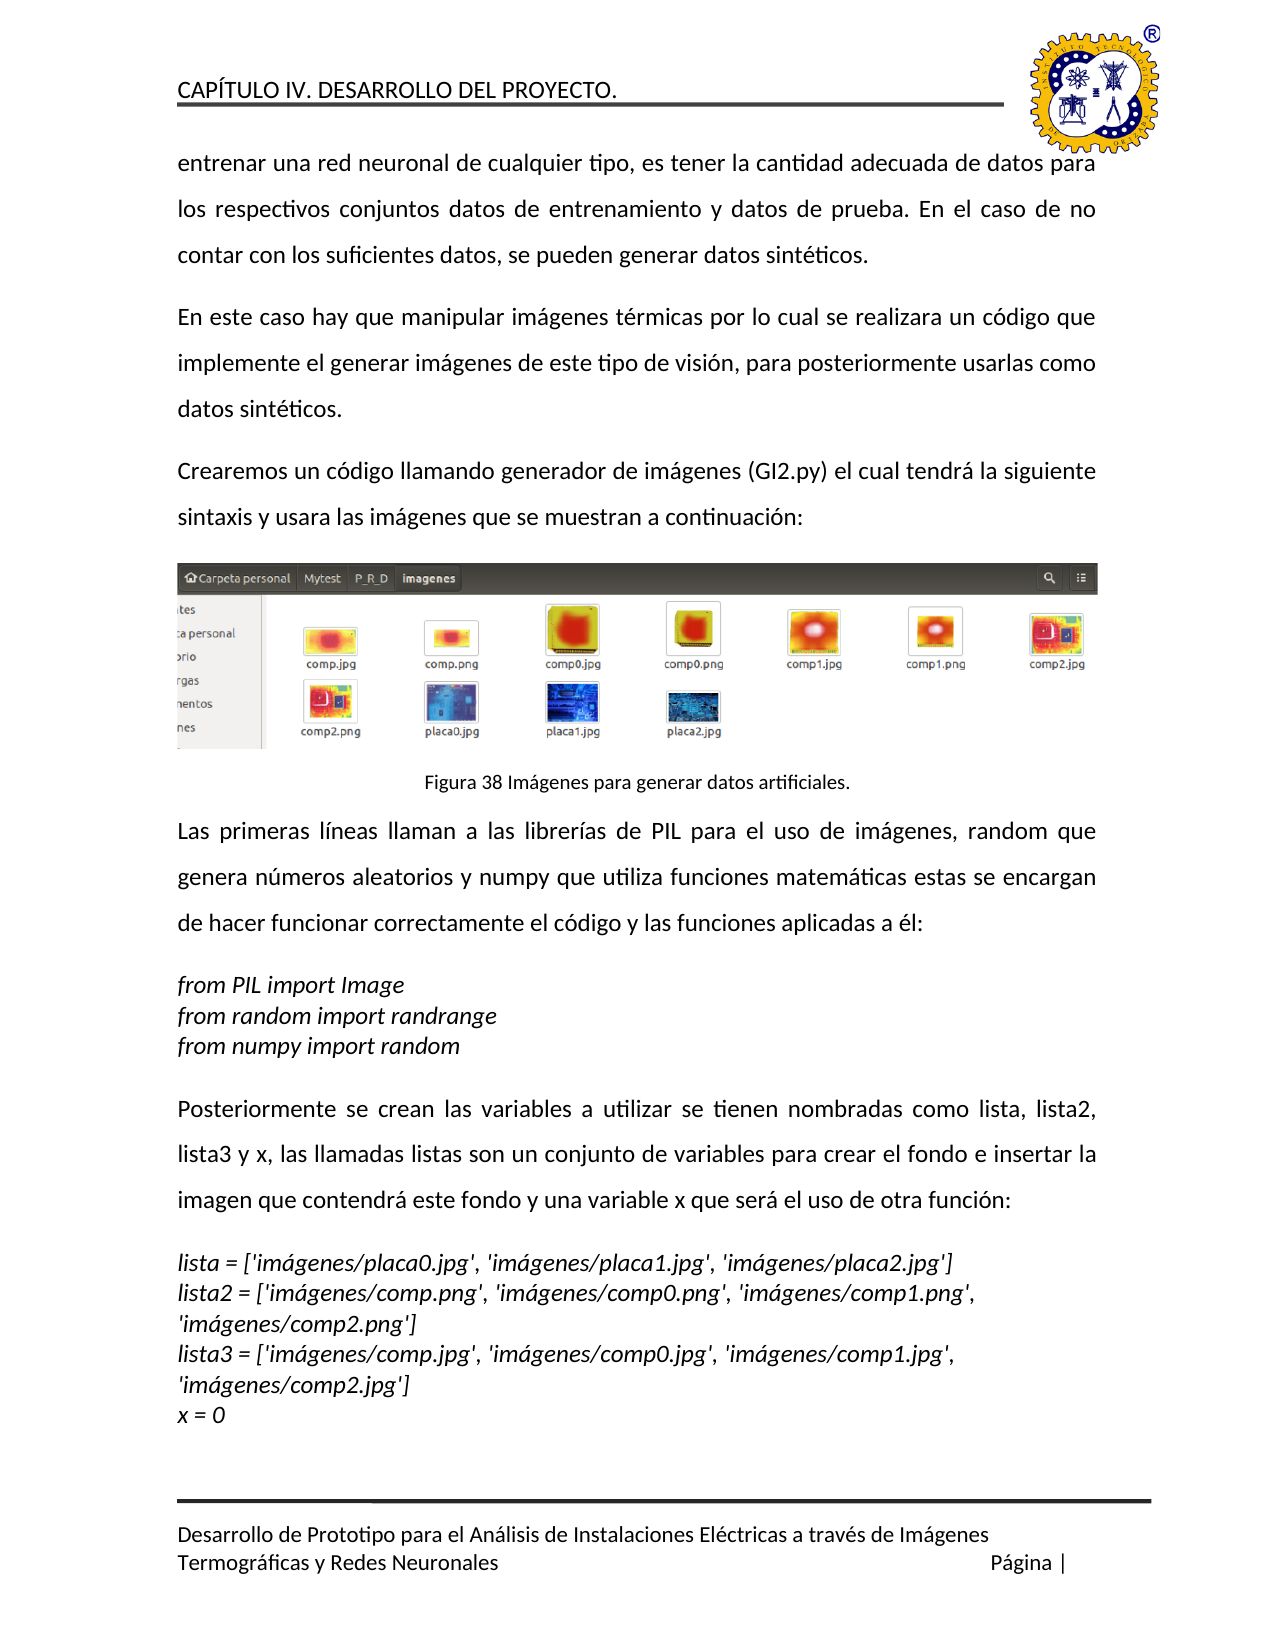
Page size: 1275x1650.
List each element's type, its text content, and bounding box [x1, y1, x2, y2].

text lista3 = ['imágenes/comp.jpg', 'imágenes/comp0.jpg', 'imágenes/comp1.jpg', 'imágenes/comp2.jpg'] [177, 1338, 1098, 1399]
text En este caso hay que manipular imágenes térmicas por lo cual se realizara un código que implemente el generar imágenes de este tipo de visión, para posteriormente usarlas como datos sintéticos. [177, 301, 1098, 423]
picture [177, 563, 1098, 749]
text Las primeras líneas llaman a las librerías de PIL para el uso de imágenes, random que genera números aleatorios y numpy que utiliza funciones matemáticas estas se encargan de hacer funcionar correctamente el código y las funciones aplicadas a él: [177, 816, 1098, 937]
text Figura 38 Imágenes para generar datos artificiales. [177, 769, 1098, 795]
text lista = ['imágenes/placa0.jpg', 'imágenes/placa1.jpg', 'imágenes/placa2.jpg'] [177, 1247, 1098, 1277]
text x = 0 [177, 1399, 1098, 1430]
text lista2 = ['imágenes/comp.png', 'imágenes/comp0.png', 'imágenes/comp1.png', 'imágenes/comp2.png'] [177, 1277, 1098, 1338]
text Posteriormente se crean las variables a utilizar se tienen nombradas como lista, lista2, lista3 y x, las llamadas listas son un conjunto de variables para crear el fondo e insertar la imagen que contendrá este fondo y una variable x que será el uso de otra función: [177, 1093, 1098, 1215]
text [177, 148, 1098, 269]
text from PIL import Image [177, 969, 1098, 1000]
text from numpy import random [177, 1030, 1098, 1061]
picture [1029, 20, 1161, 155]
text from random import randrange [177, 1000, 1098, 1030]
text Crearemos un código llamando generador de imágenes (GI2.py) el cual tendrá la siguiente sintaxis y usara las imágenes que se muestran a continuación: [177, 455, 1098, 532]
